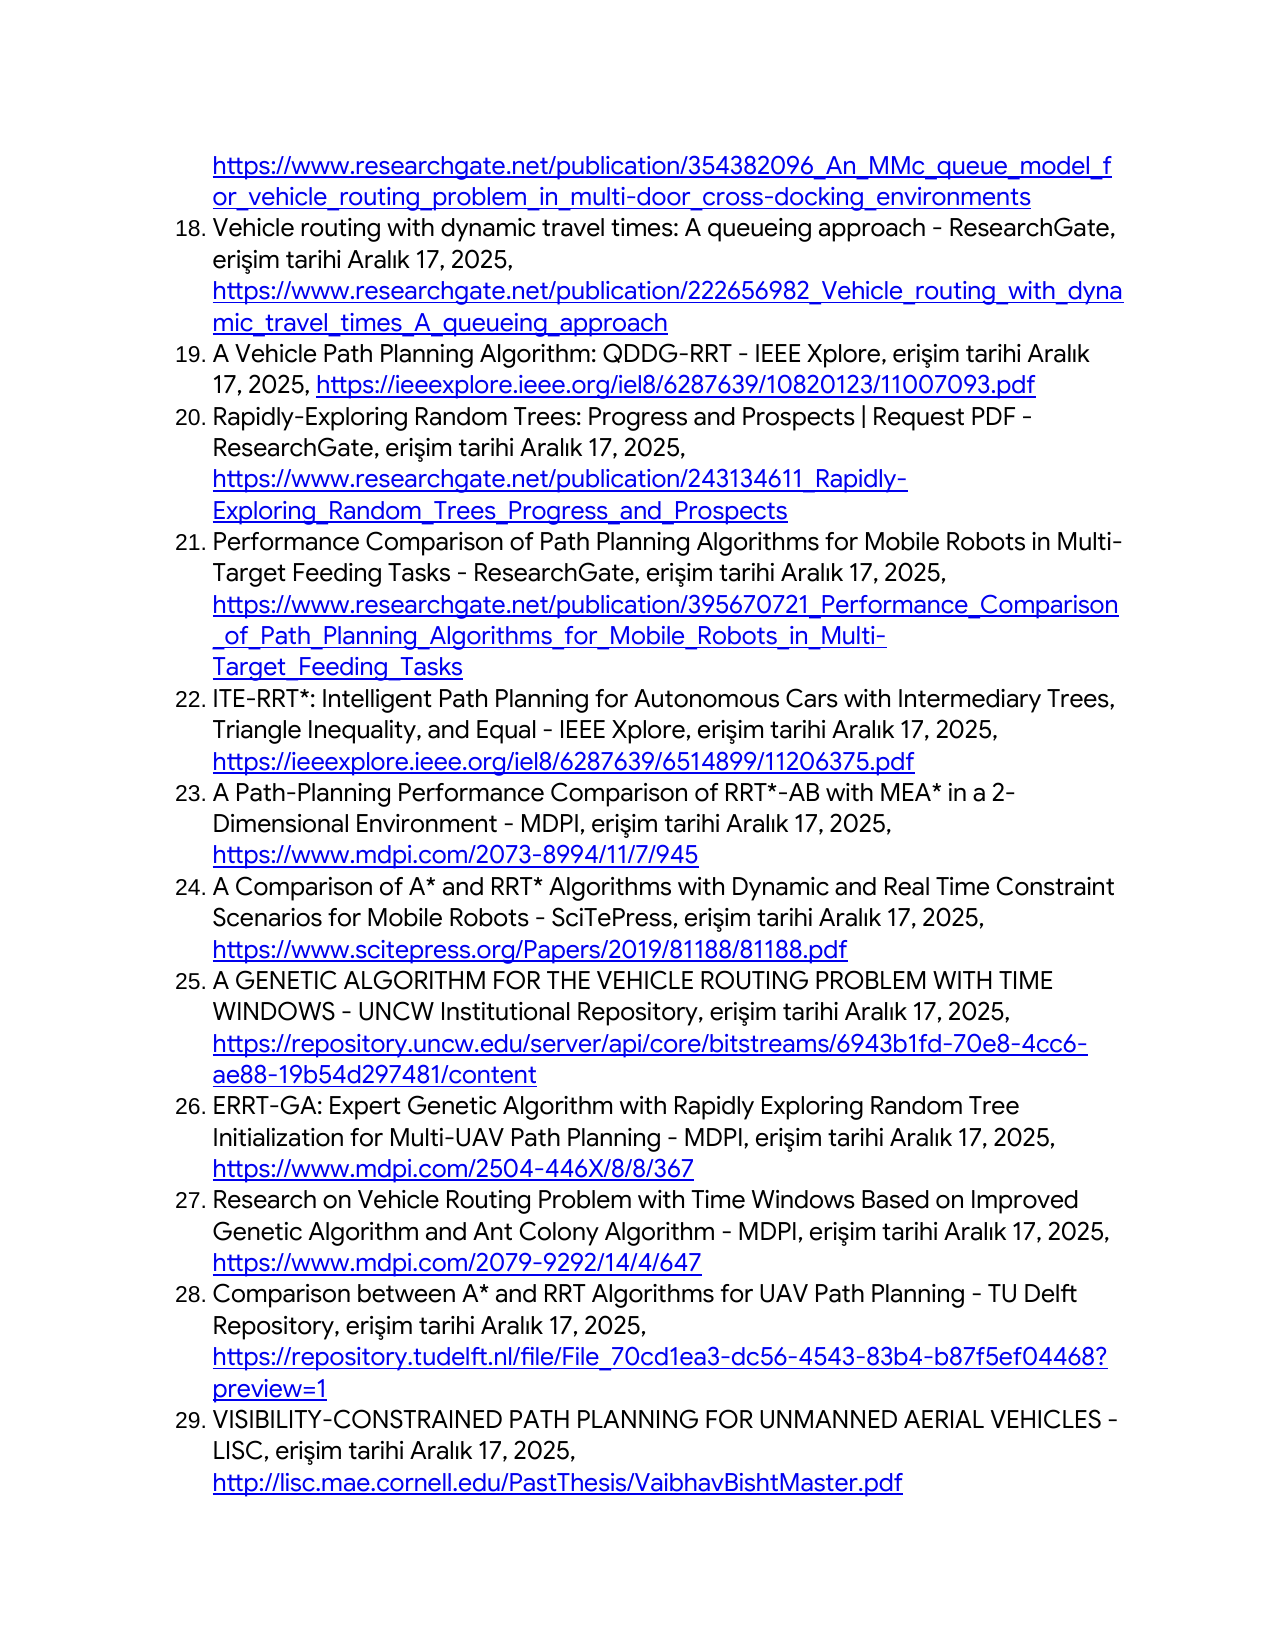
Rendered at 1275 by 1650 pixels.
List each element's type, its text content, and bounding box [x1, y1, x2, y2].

list Performance Comparison of Path Planning Algorithms for Mobile Robots in Multi-Target Feeding Tasks - ResearchGate, erişim tarihi Aralık 17, 2025, https://www.researchgate.net/publication/395670721_Performance_Comparison_of_Path_Planning_Algorithms_for_Mobile_Robots_in_Multi-Target_Feeding_Tasks [175, 526, 1125, 683]
list ITE-RRT*: Intelligent Path Planning for Autonomous Cars with Intermediary Trees, Triangle Inequality, and Equal - IEEE Xplore, erişim tarihi Aralık 17, 2025, https://ieeexplore.ieee.org/iel8/6287639/6514899/11206375.pdf [175, 683, 1125, 777]
list ERRT-GA: Expert Genetic Algorithm with Rapidly Exploring Random Tree Initialization for Multi-UAV Path Planning - MDPI, erişim tarihi Aralık 17, 2025, https://www.mdpi.com/2504-446X/8/8/367 [175, 1091, 1125, 1185]
list Research on Vehicle Routing Problem with Time Windows Based on Improved Genetic Algorithm and Ant Colony Algorithm - MDPI, erişim tarihi Aralık 17, 2025, https://www.mdpi.com/2079-9292/14/4/647 [175, 1185, 1125, 1279]
list A Vehicle Path Planning Algorithm: QDDG-RRT - IEEE Xplore, erişim tarihi Aralık 17, 2025, https://ieeexplore.ieee.org/iel8/6287639/10820123/11007093.pdf [175, 338, 1125, 401]
list Rapidly-Exploring Random Trees: Progress and Prospects | Request PDF - ResearchGate, erişim tarihi Aralık 17, 2025, https://www.researchgate.net/publication/243134611_Rapidly-Exploring_Random_Trees_Progress_and_Prospects [175, 401, 1125, 526]
list A Path-Planning Performance Comparison of RRT*-AB with MEA* in a 2-Dimensional Environment - MDPI, erişim tarihi Aralık 17, 2025, https://www.mdpi.com/2073-8994/11/7/945 [175, 777, 1125, 871]
list Vehicle routing with dynamic travel times: A queueing approach - ResearchGate, erişim tarihi Aralık 17, 2025, https://www.researchgate.net/publication/222656982_Vehicle_routing_with_dynamic_travel_times_A_queueing_approach [175, 213, 1125, 338]
list A GENETIC ALGORITHM FOR THE VEHICLE ROUTING PROBLEM WITH TIME WINDOWS - UNCW Institutional Repository, erişim tarihi Aralık 17, 2025, https://repository.uncw.edu/server/api/core/bitstreams/6943b1fd-70e8-4cc6-ae88-19b54d297481/content [175, 965, 1125, 1091]
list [175, 150, 1125, 213]
list Comparison between A* and RRT Algorithms for UAV Path Planning - TU Delft Repository, erişim tarihi Aralık 17, 2025, https://repository.tudelft.nl/file/File_70cd1ea3-dc56-4543-83b4-b87f5ef04468?preview=1 [175, 1279, 1125, 1404]
list VISIBILITY-CONSTRAINED PATH PLANNING FOR UNMANNED AERIAL VEHICLES - LISC, erişim tarihi Aralık 17, 2025, http://lisc.mae.cornell.edu/PastThesis/VaibhavBishtMaster.pdf [175, 1404, 1125, 1498]
list A Comparison of A* and RRT* Algorithms with Dynamic and Real Time Constraint Scenarios for Mobile Robots - SciTePress, erişim tarihi Aralık 17, 2025, https://www.scitepress.org/Papers/2019/81188/81188.pdf [175, 871, 1125, 965]
